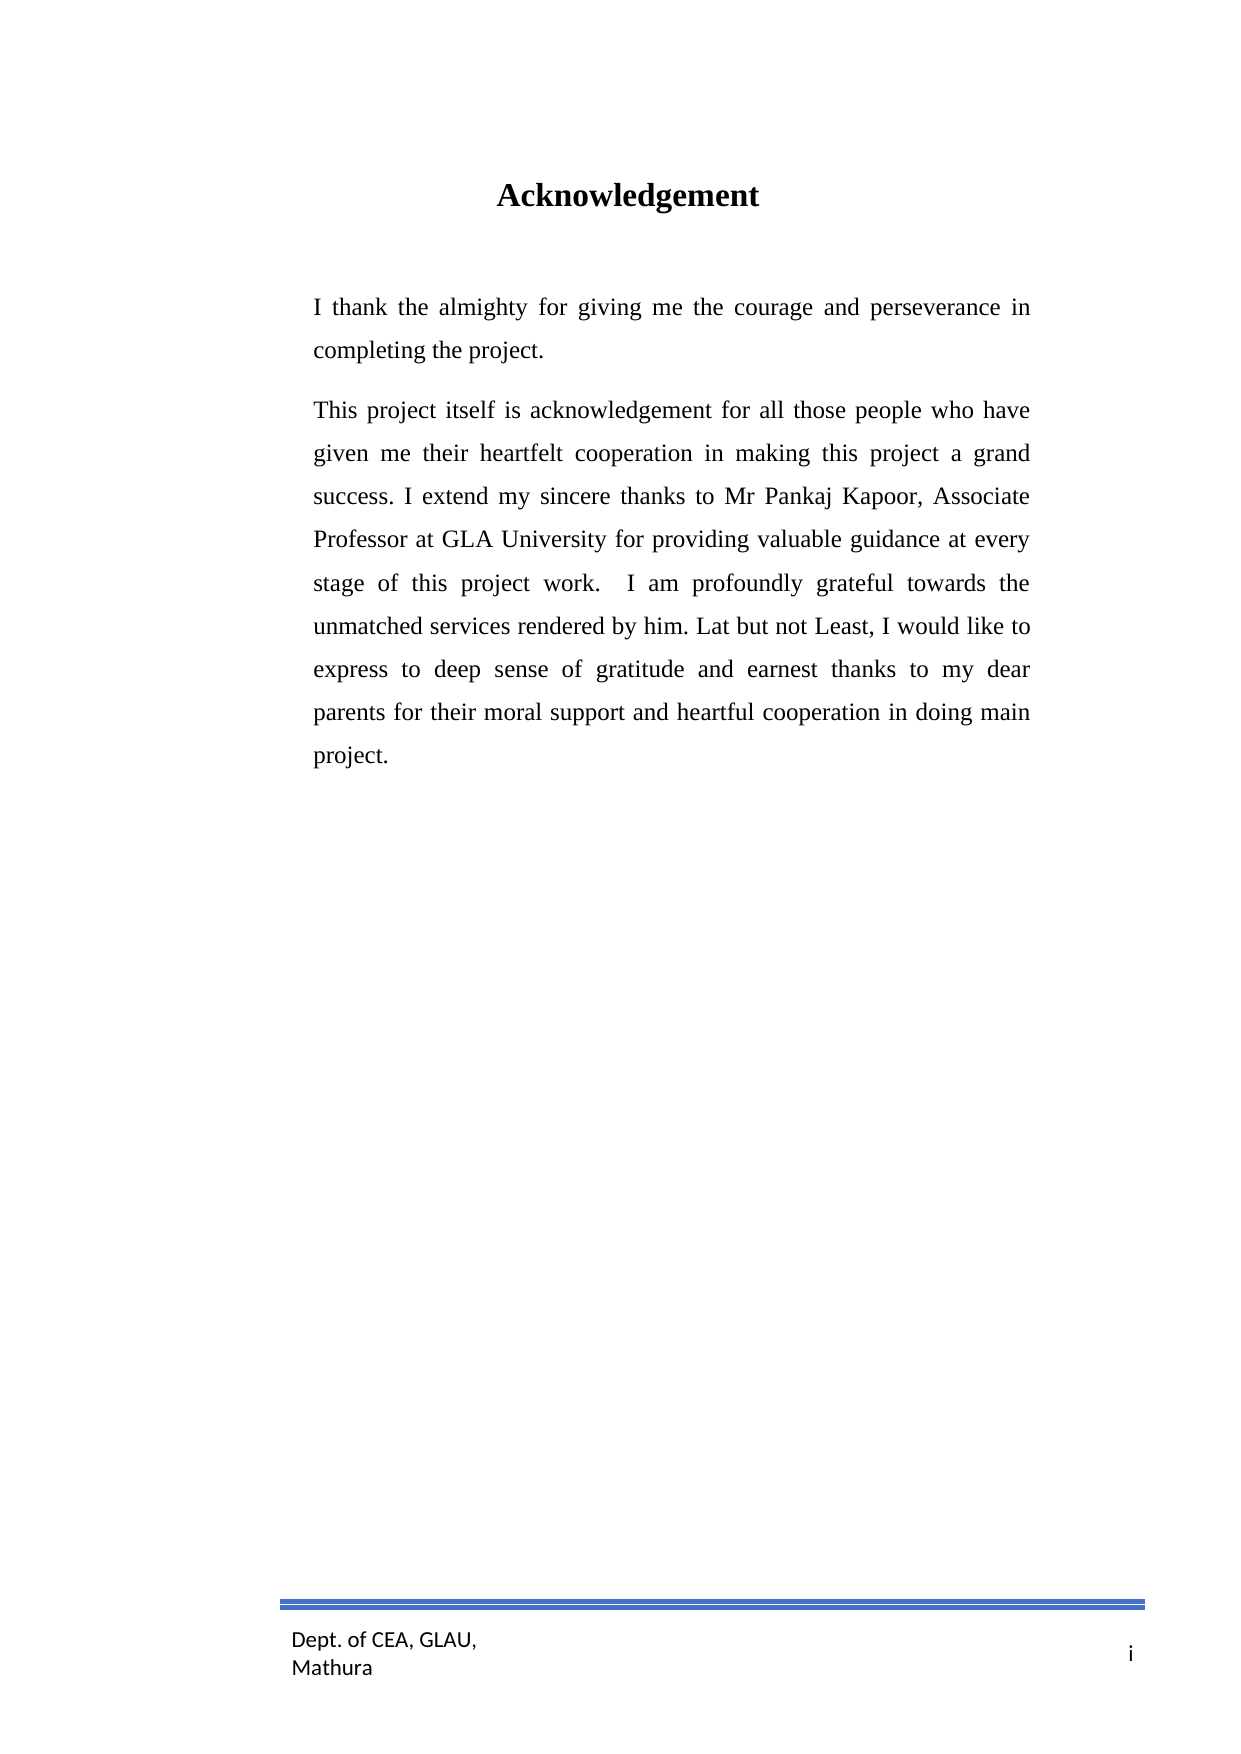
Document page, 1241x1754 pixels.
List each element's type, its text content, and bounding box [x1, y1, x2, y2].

text This project itself is acknowledgement for all those people who have given me their heartfelt cooperation in making this project a grand success. I extend my sincere thanks to Mr Pankaj Kapoor, Associate Professor at GLA University for providing valuable guidance at every stage of this project work. I am profoundly grateful towards the unmatched services rendered by him. Lat but not Least, I would like to express to deep sense of gratitude and earnest thanks to my dear parents for their moral support and heartful cooperation in doing main project. [313, 395, 1031, 769]
subtitle Acknowledgement [224, 175, 1031, 213]
text I thank the almighty for giving me the courage and perseverance in completing the project. [313, 292, 1031, 364]
